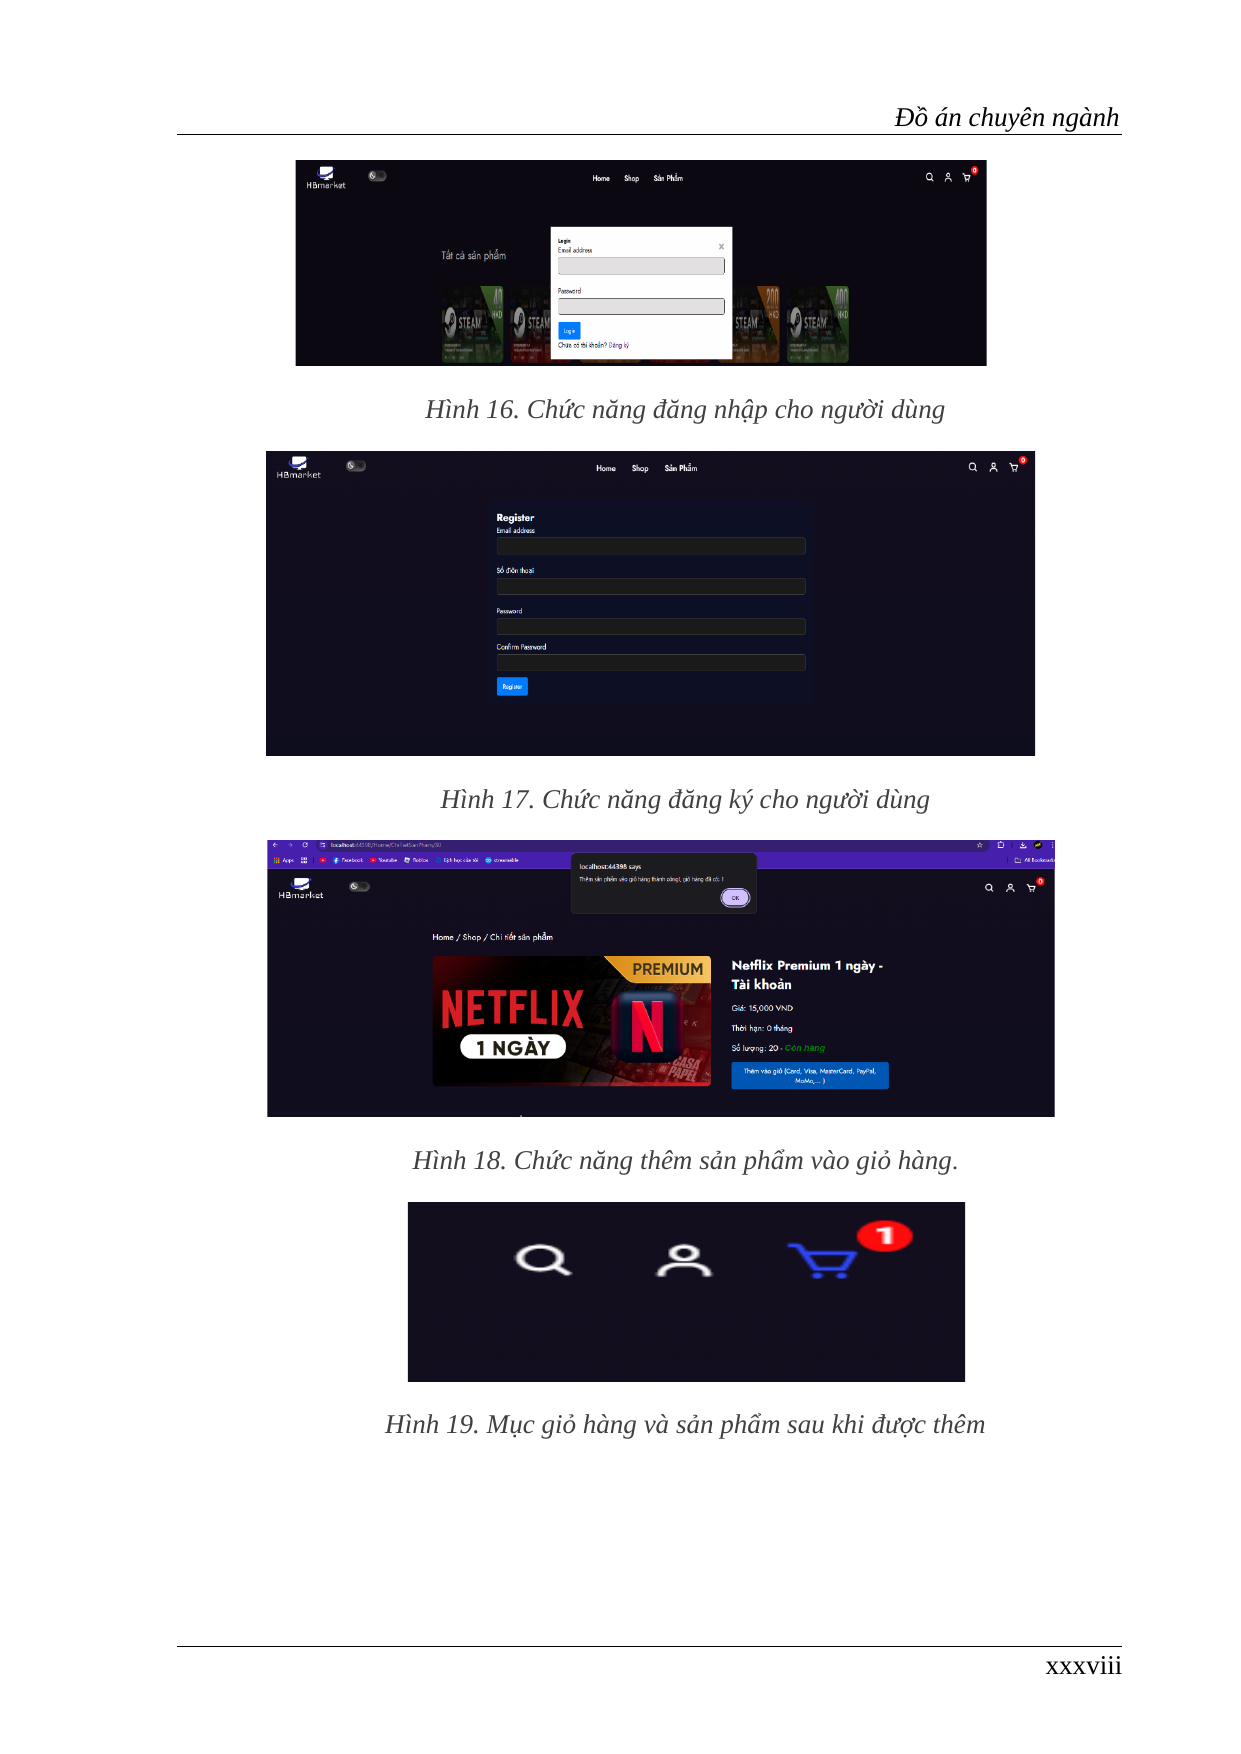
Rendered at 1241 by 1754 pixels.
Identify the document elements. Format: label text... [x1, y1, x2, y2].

picture [407, 1202, 966, 1382]
text Hình 18. Chức năng thêm sản phẩm vào giỏ hàng. [267, 1144, 1032, 1175]
text Hình 16. Chức năng đăng nhập cho người dùng [267, 393, 1032, 424]
text Hình 17. Chức năng đăng ký cho người dùng [267, 783, 1032, 814]
picture [266, 451, 1035, 756]
picture [267, 840, 1055, 1117]
text Hình 19. Mục giỏ hàng và sản phẩm sau khi được thêm [267, 1409, 1032, 1440]
picture [295, 160, 987, 366]
